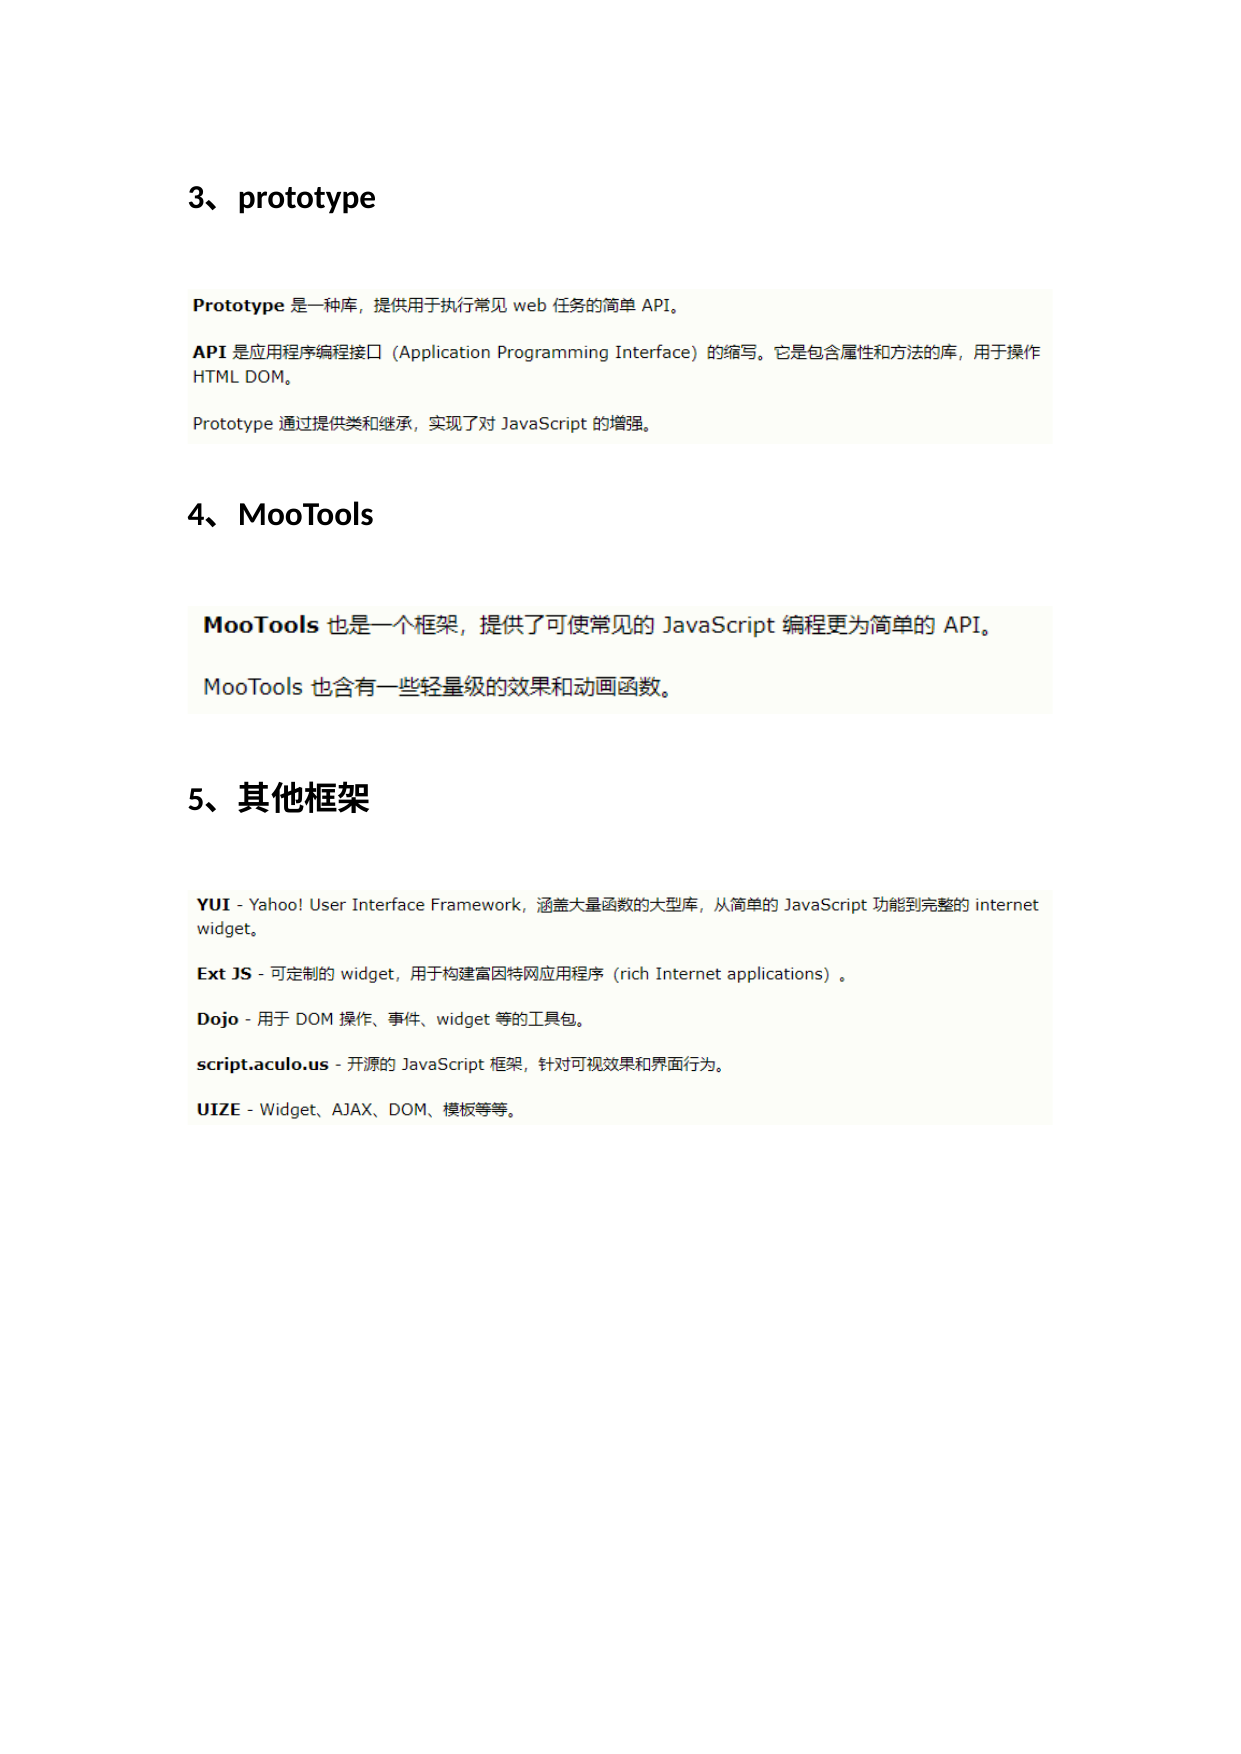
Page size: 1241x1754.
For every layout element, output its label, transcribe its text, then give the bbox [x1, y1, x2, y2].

subtitle 3、prototype [187, 162, 1053, 227]
subtitle 5、其他框架 [187, 763, 1053, 828]
picture [187, 890, 1053, 1125]
picture [187, 289, 1053, 444]
subtitle 4、MooTools [187, 479, 1053, 544]
picture [187, 606, 1053, 714]
